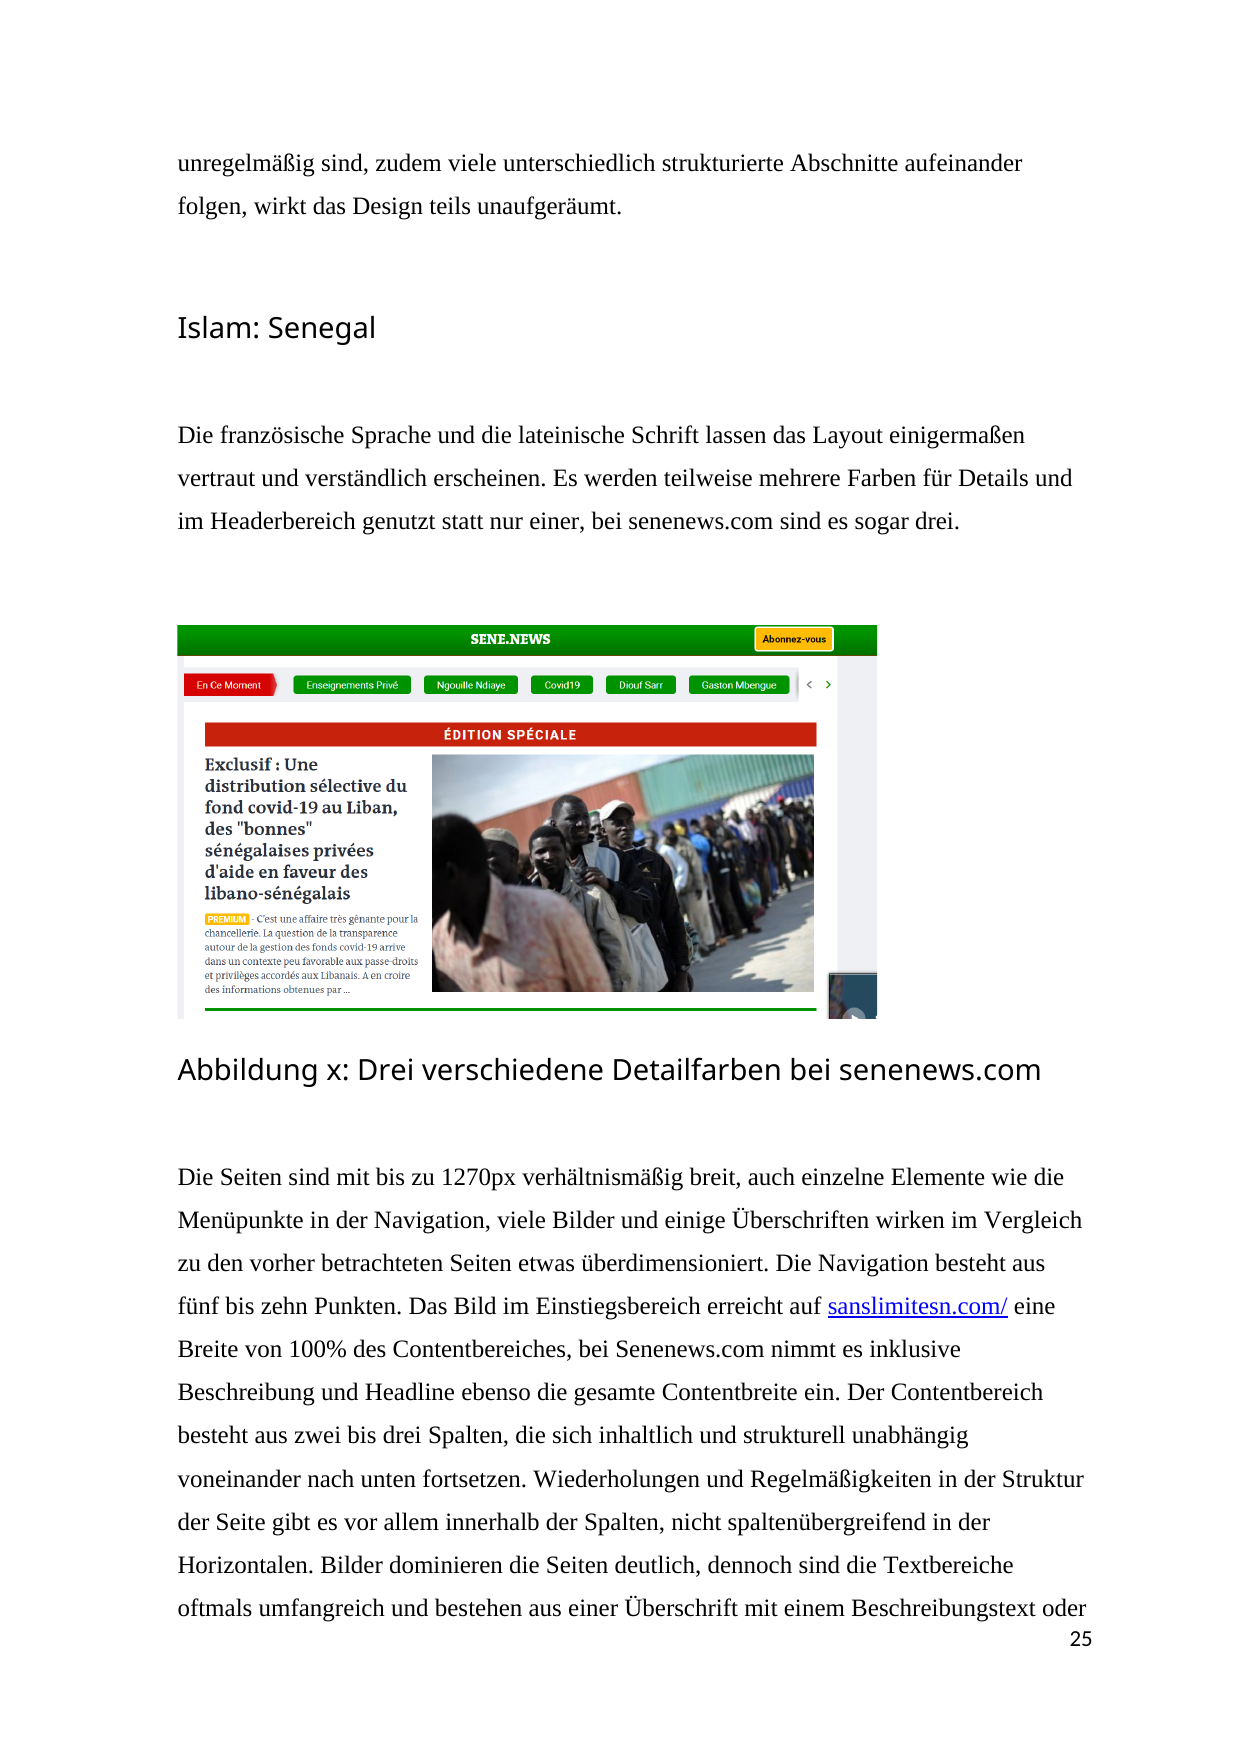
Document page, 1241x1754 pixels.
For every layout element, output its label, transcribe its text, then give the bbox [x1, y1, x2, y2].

picture [177, 625, 878, 1019]
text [177, 1162, 1092, 1622]
text Islam: Senegal [177, 307, 1092, 347]
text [177, 148, 1092, 219]
text Die französische Sprache und die lateinische Schrift lassen das Layout einigermaßen vertraut und verständlich erscheinen. Es werden teilweise mehrere Farben für Details und im Headerbereich genutzt statt nur einer, bei senenews.com sind es sogar drei. [177, 420, 1092, 535]
text Abbildung x: Drei verschiedene Detailfarben bei senenews.com [177, 1049, 1092, 1089]
